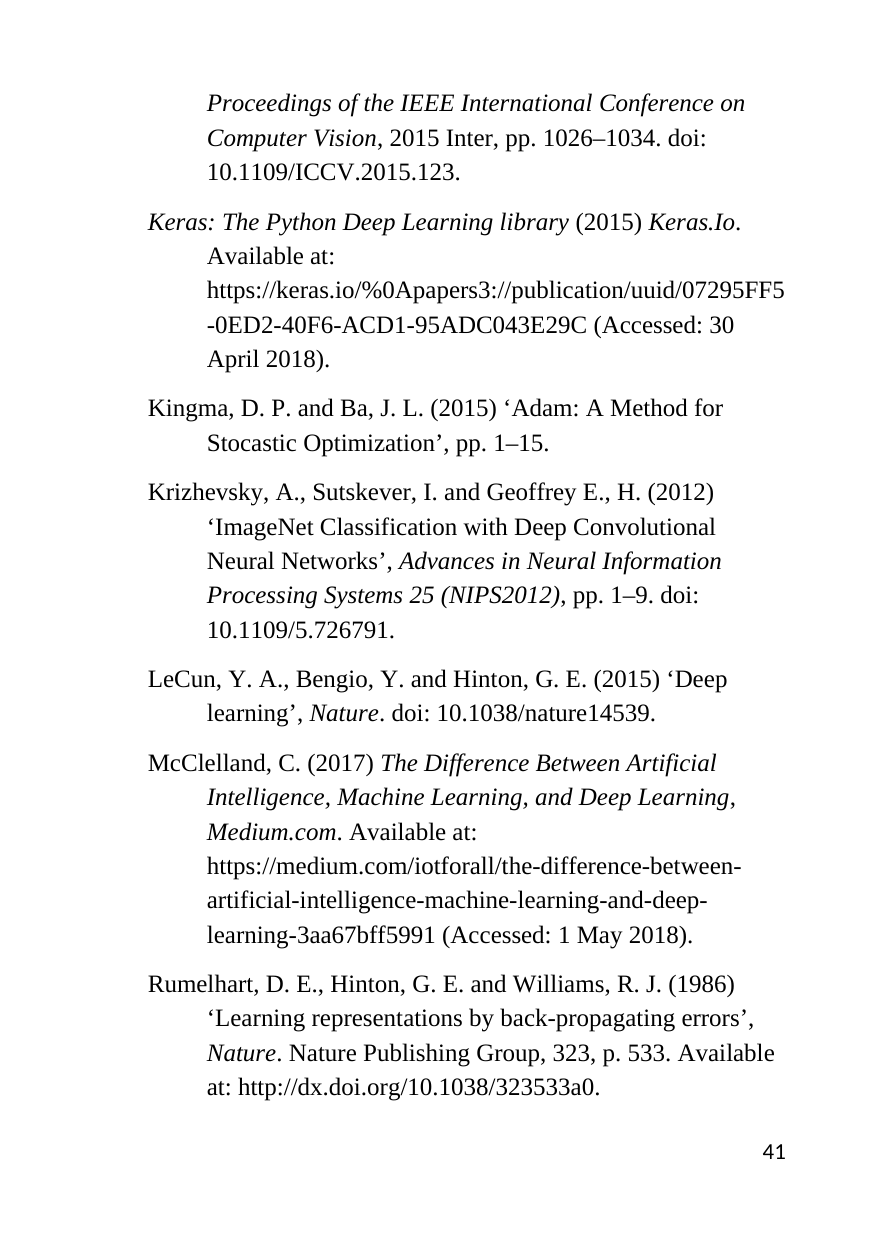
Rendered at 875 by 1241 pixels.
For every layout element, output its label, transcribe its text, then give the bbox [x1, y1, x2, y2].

text Rumelhart, D. E., Hinton, G. E. and Williams, R. J. (1986) ‘Learning representations by back-propagating errors’, Nature. Nature Publishing Group, 323, p. 533. Available at: http://dx.doi.org/10.1038/323533a0. [148, 969, 786, 1101]
text Krizhevsky, A., Sutskever, I. and Geoffrey E., H. (2012) ‘ImageNet Classification with Deep Convolutional Neural Networks’, Advances in Neural Information Processing Systems 25 (NIPS2012), pp. 1–9. doi: 10.1109/5.726791. [148, 477, 786, 644]
text LeCun, Y. A., Bengio, Y. and Hinton, G. E. (2015) ‘Deep learning’, Nature. doi: 10.1038/nature14539. [148, 664, 786, 727]
text Kingma, D. P. and Ba, J. L. (2015) ‘Adam: A Method for Stocastic Optimization’, pp. 1–15. [148, 393, 786, 457]
text Keras: The Python Deep Learning library (2015) Keras.Io. Available at: https://keras.io/%0Apapers3://publication/uuid/07295FF5-0ED2-40F6-ACD1-95ADC043E29C (Accessed: 30 April 2018). [148, 207, 786, 373]
text McClelland, C. (2017) The Difference Between Artificial Intelligence, Machine Learning, and Deep Learning, Medium.com. Available at: https://medium.com/iotforall/the-difference-between-artificial-intelligence-machine-learning-and-deep-learning-3aa67bff5991 (Accessed: 1 May 2018). [148, 748, 786, 949]
